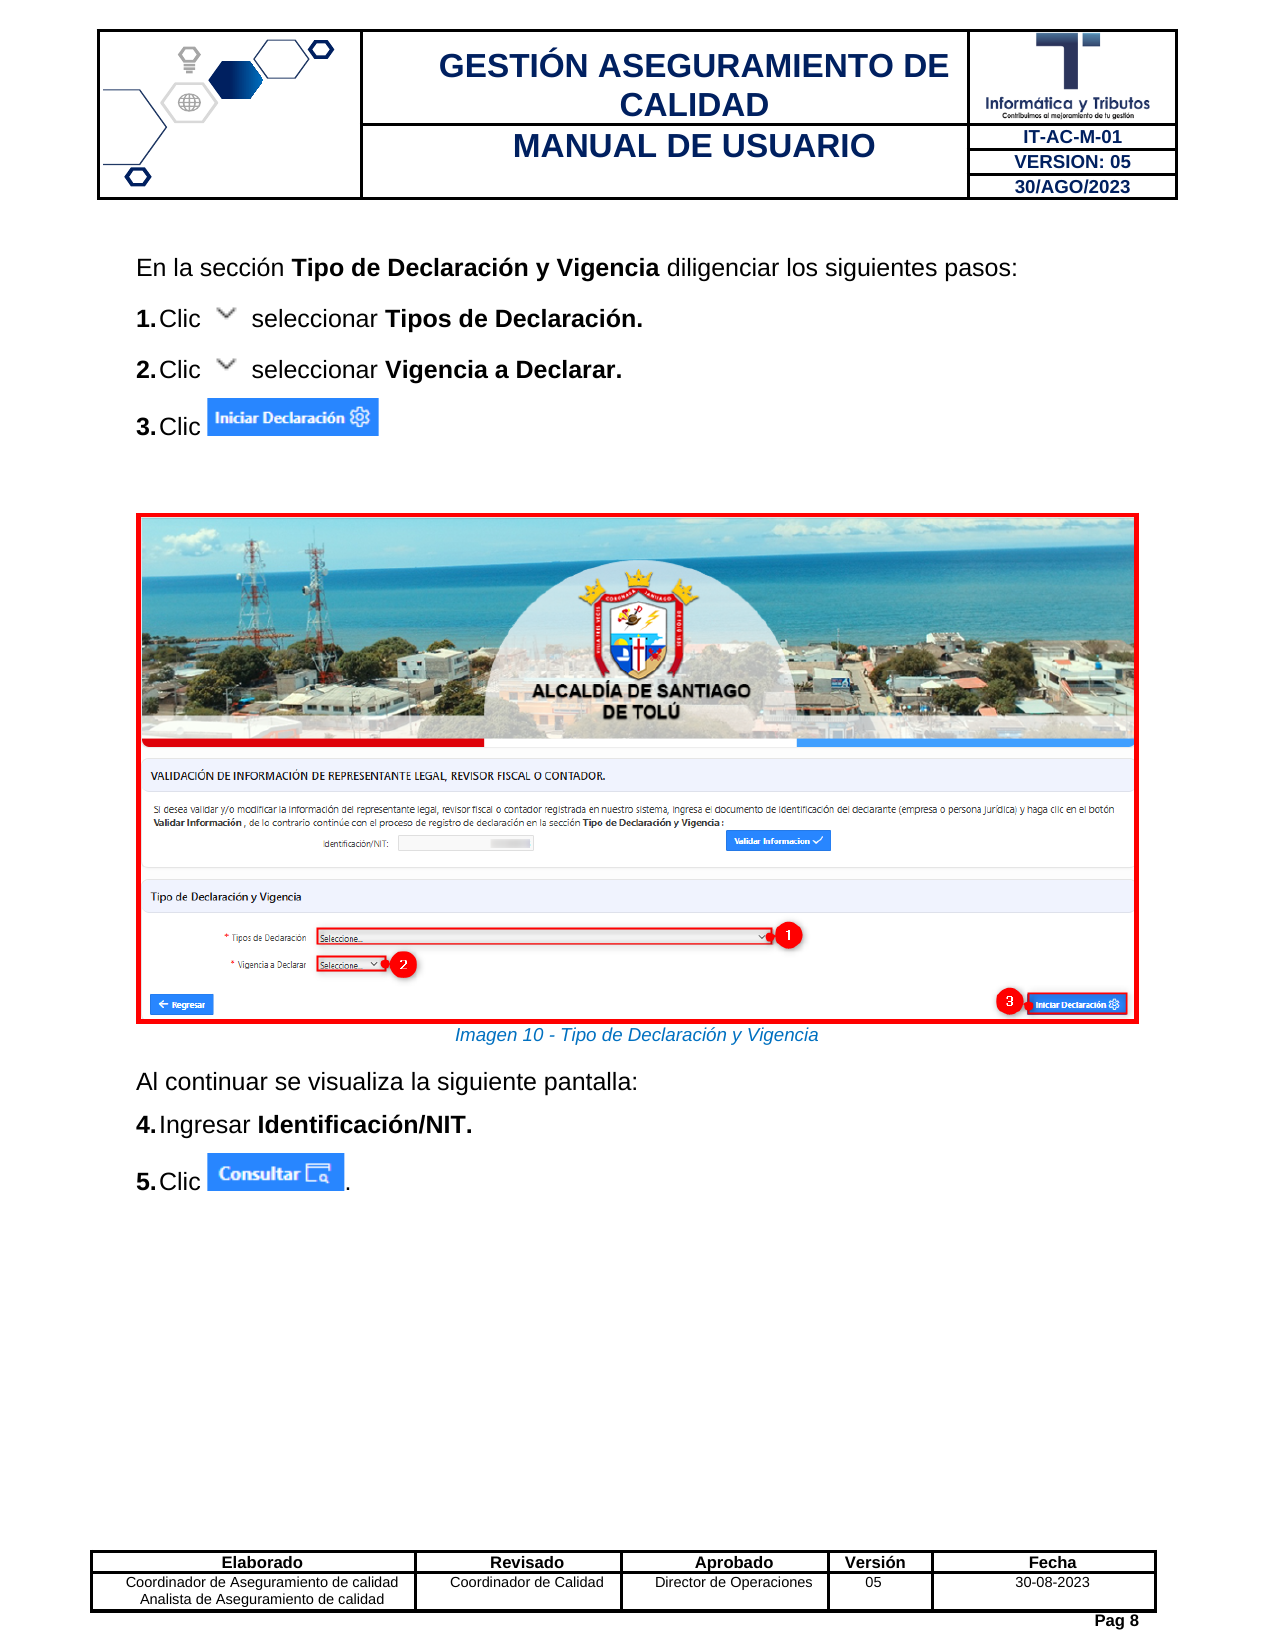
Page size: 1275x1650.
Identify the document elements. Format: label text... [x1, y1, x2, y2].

text Imagen 10 - Tipo de Declaración y Vigencia [136, 1024, 1139, 1045]
text En la sección Tipo de Declaración y Vigencia diligenciar los siguientes pasos: [136, 253, 1139, 282]
picture [985, 32, 1150, 120]
picture [207, 347, 245, 379]
picture [207, 296, 245, 328]
list Ingresar Identificación/NIT. [136, 1110, 1139, 1139]
list Clic [136, 398, 1139, 441]
list Clic seleccionar Tipos de Declaración. [136, 296, 1139, 333]
text Al continuar se visualiza la siguiente pantalla: [136, 1067, 1139, 1096]
picture [207, 398, 379, 436]
list Clic . [136, 1153, 1139, 1196]
picture [141, 517, 1134, 1019]
picture [207, 1153, 345, 1191]
list Clic seleccionar Vigencia a Declarar. [136, 347, 1139, 384]
